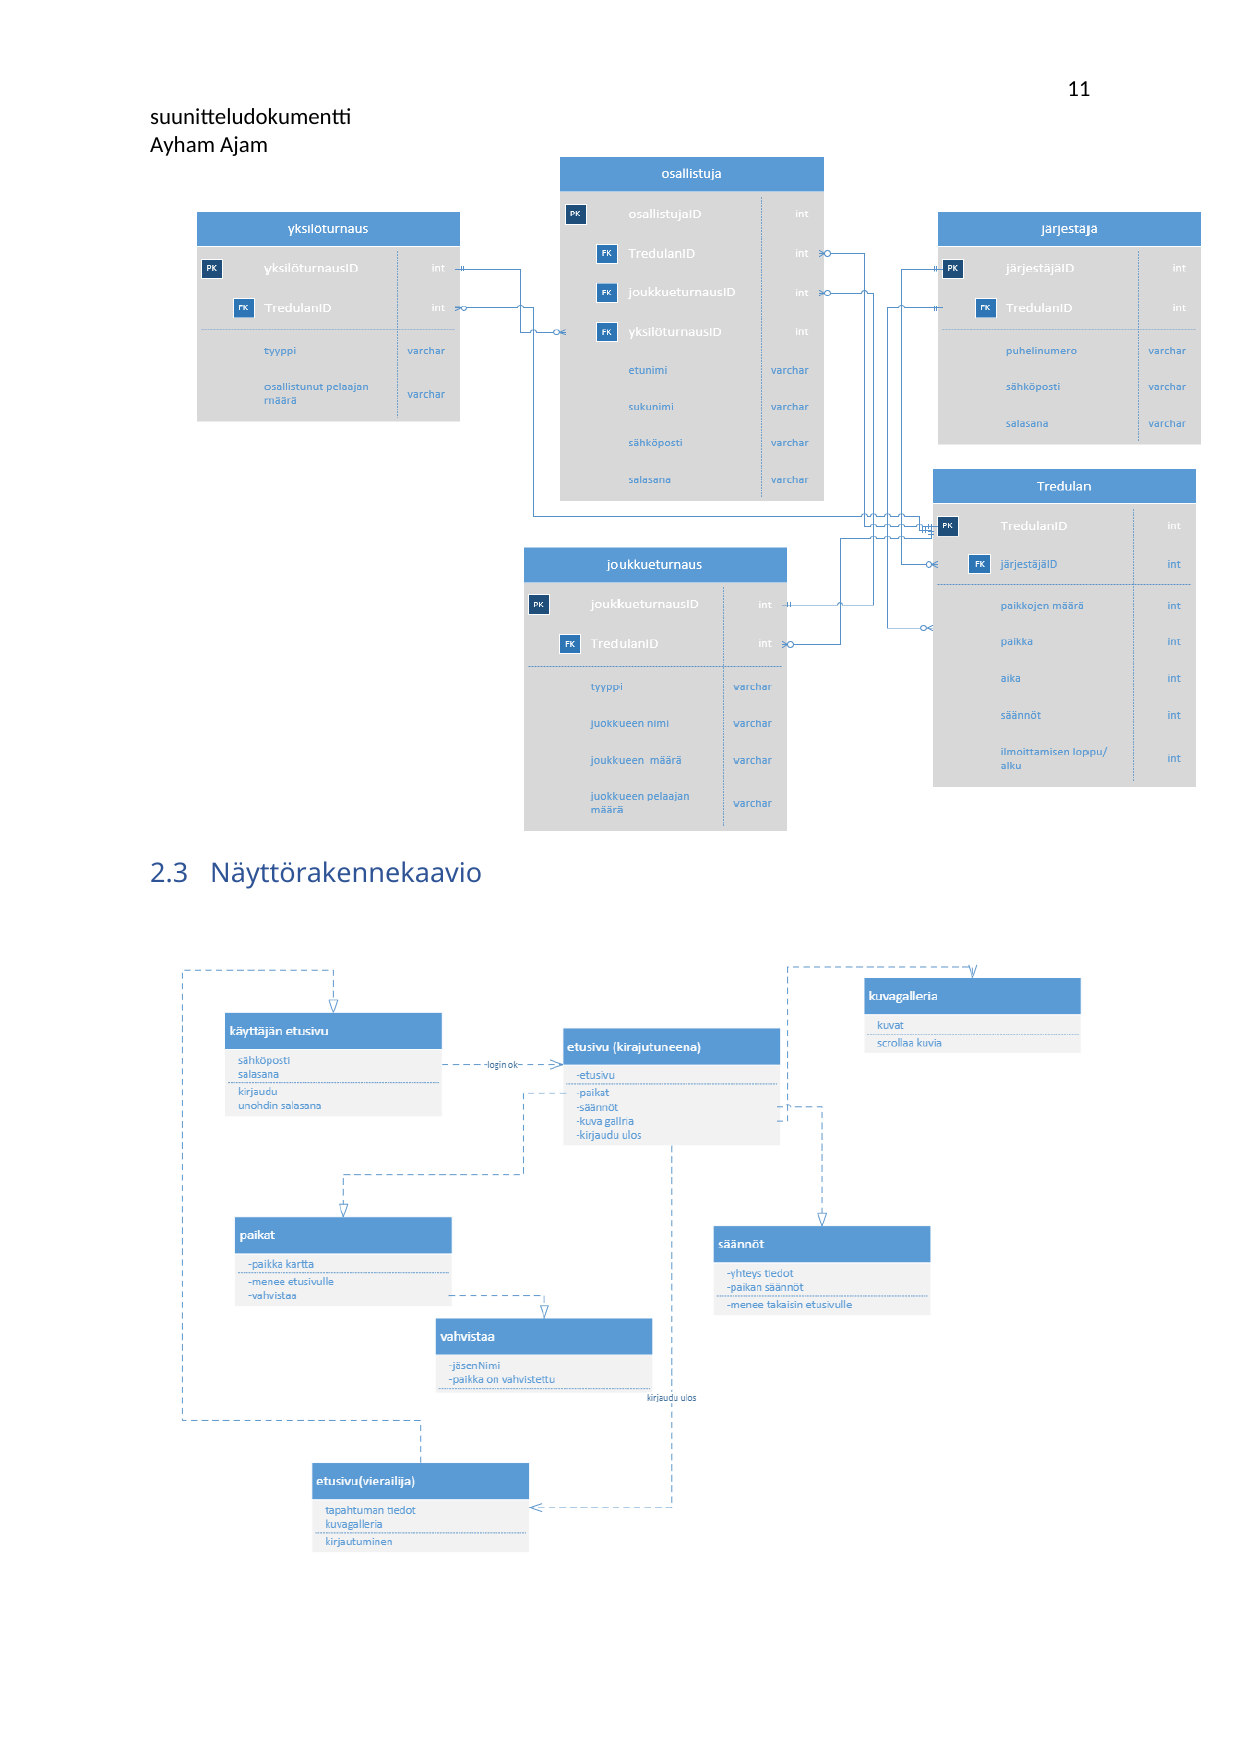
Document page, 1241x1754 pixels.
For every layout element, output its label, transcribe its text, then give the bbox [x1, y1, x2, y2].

picture [150, 157, 1206, 835]
picture [150, 940, 1091, 1579]
subtitle Näyttörakennekaavio [150, 853, 1090, 890]
